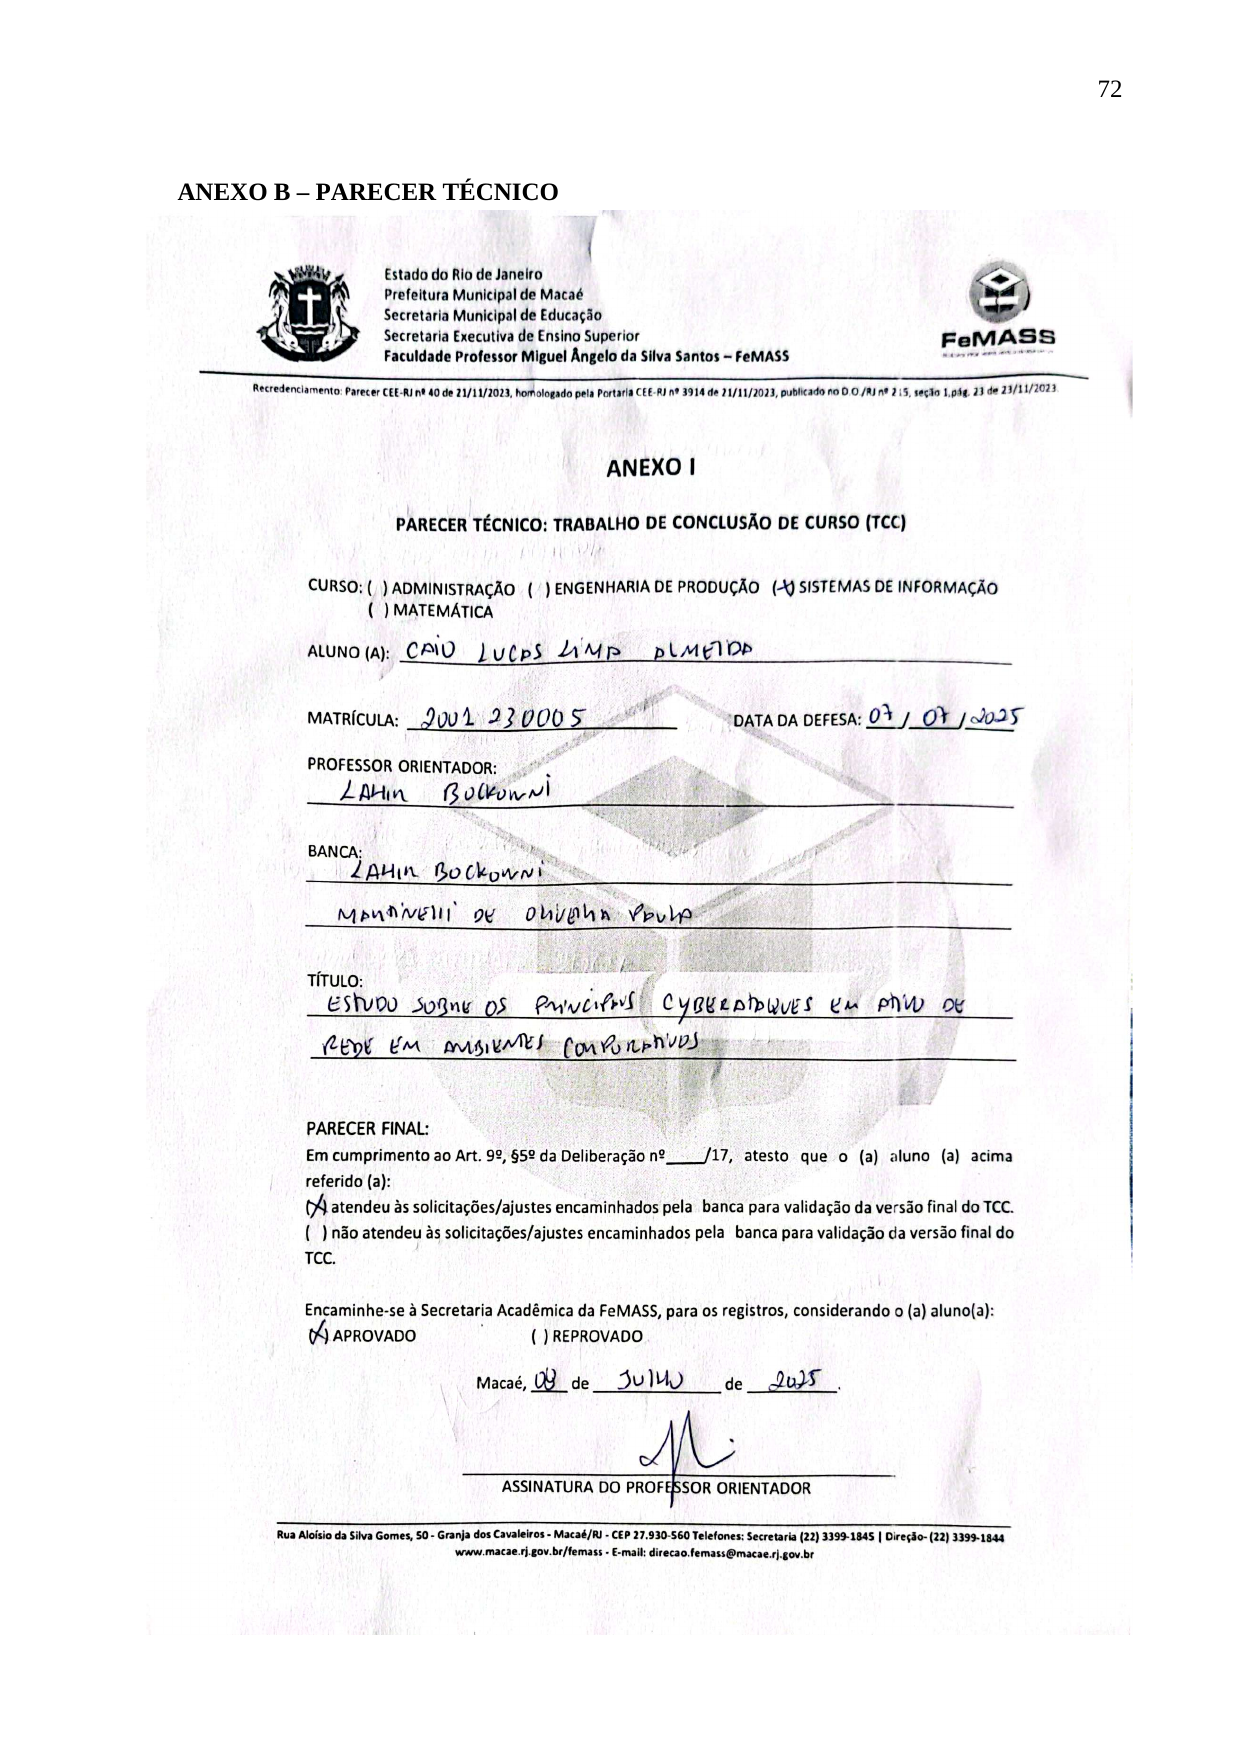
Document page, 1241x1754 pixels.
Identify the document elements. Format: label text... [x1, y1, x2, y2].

subtitle ANEXO B – PARECER TÉCNICO [177, 177, 1122, 206]
picture [146, 210, 1133, 1635]
